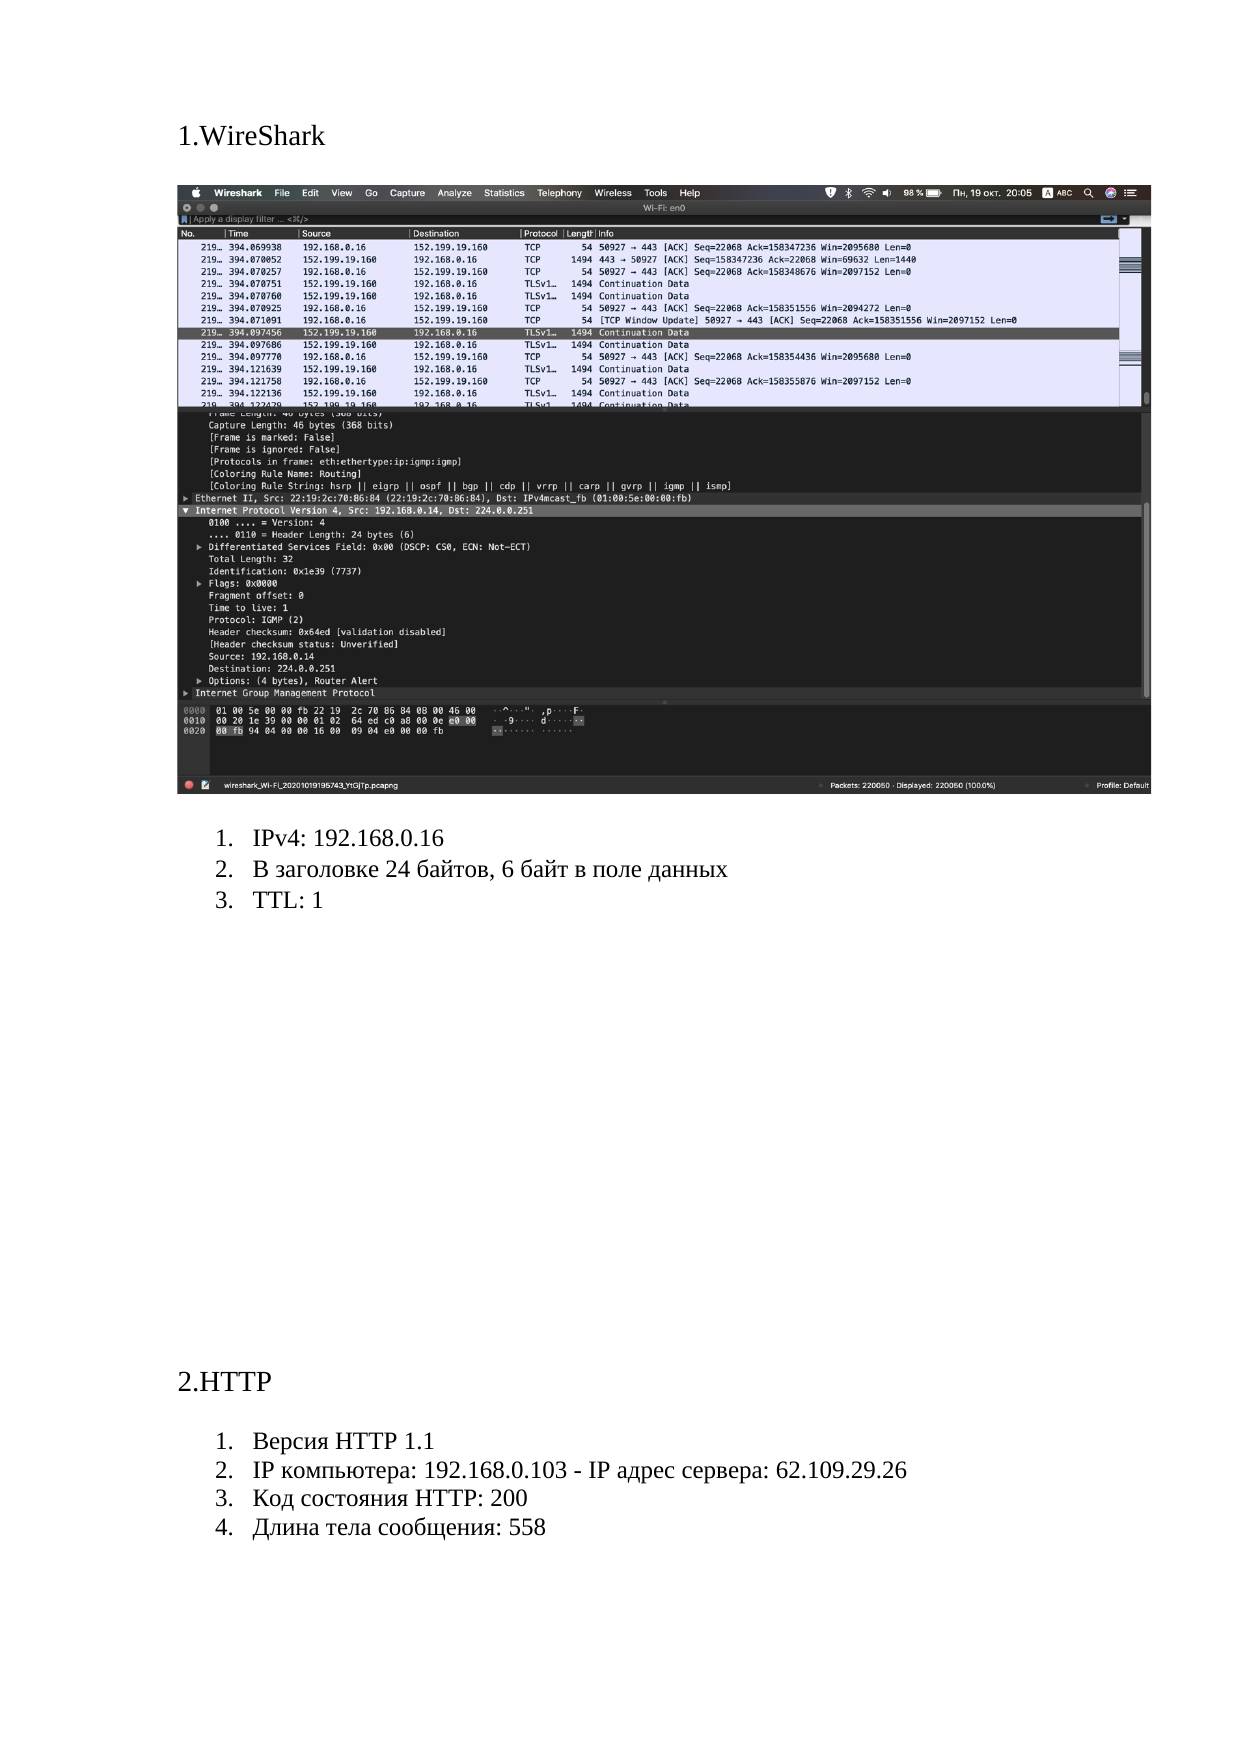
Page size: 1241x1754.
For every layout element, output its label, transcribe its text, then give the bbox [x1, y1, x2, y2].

list IP компьютера: 192.168.0.103 - IP адрес сервера: 62.109.29.26 [215, 1455, 1152, 1483]
text 1.WireShark [177, 118, 1152, 152]
picture [177, 185, 1152, 794]
list Код состояния HTTP: 200 [215, 1483, 1152, 1512]
list Версия HTTP 1.1 [215, 1426, 1152, 1455]
list TTL: 1 [215, 885, 1152, 913]
text 2.HTTP [177, 1364, 1152, 1397]
list В заголовке 24 байтов, 6 байт в поле данных [215, 854, 1152, 882]
list IPv4: 192.168.0.16 [215, 823, 1152, 851]
list Длина тела сообщения: 558 [215, 1512, 1152, 1541]
